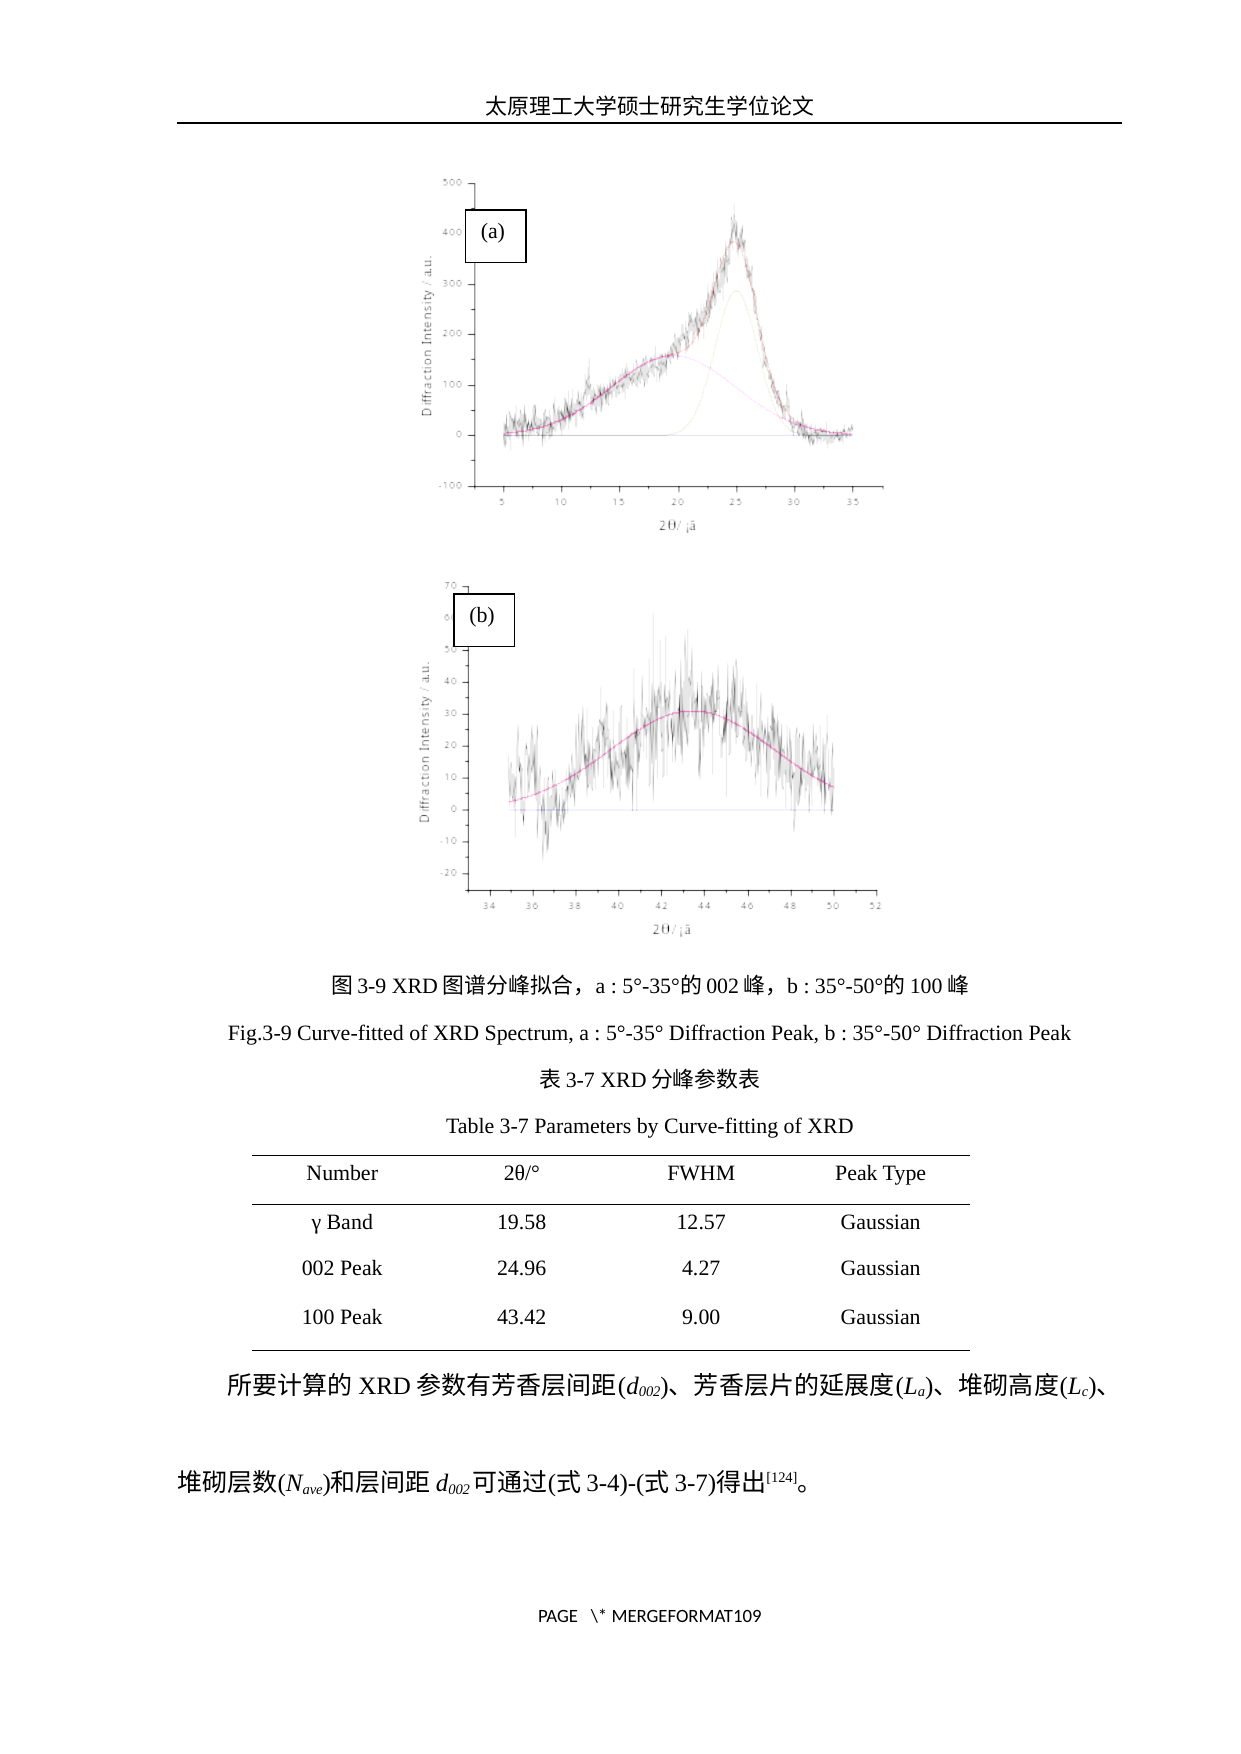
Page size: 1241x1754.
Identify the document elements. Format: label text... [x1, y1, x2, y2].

table_cell 43.42 [432, 1301, 611, 1350]
table_cell Gaussian [791, 1205, 970, 1252]
table_header Number [252, 1156, 432, 1204]
table_cell 24.96 [432, 1252, 611, 1301]
table_cell γ Band [252, 1205, 432, 1252]
table_cell 9.00 [611, 1301, 791, 1350]
table_cell 100 Peak [252, 1301, 432, 1350]
table_cell 19.58 [432, 1205, 611, 1252]
table_cell 12.57 [611, 1205, 791, 1252]
table_header FWHM [611, 1156, 791, 1204]
text Table 3-7 Parameters by Curve-fitting of XRD [177, 1110, 1122, 1142]
table_header Peak Type [791, 1156, 970, 1204]
text 所要计算的XRD参数有芳香层间距(d002)、芳香层片的延展度(La)、堆砌高度(Lc)、堆砌层数(Nave)和层间距d002可通过(式3-4)-(式3-7)得出[124]。 [177, 1351, 1122, 1513]
table_cell Gaussian [791, 1252, 970, 1301]
text 图3-9 XRD图谱分峰拟合，a : 5°-35°的002峰，b : 35°-50°的100峰 [177, 968, 1122, 1000]
text Fig.3-9 Curve-fitted of XRD Spectrum, a : 5°-35° Diffraction Peak, b : 35°-50° Diffraction Peak [177, 1016, 1122, 1049]
table_cell Gaussian [791, 1301, 970, 1350]
text 表3-7 XRD分峰参数表 [177, 1061, 1122, 1094]
table_cell 4.27 [611, 1252, 791, 1301]
table_cell 002 Peak [252, 1252, 432, 1301]
table_header 2θ/° [432, 1156, 611, 1204]
